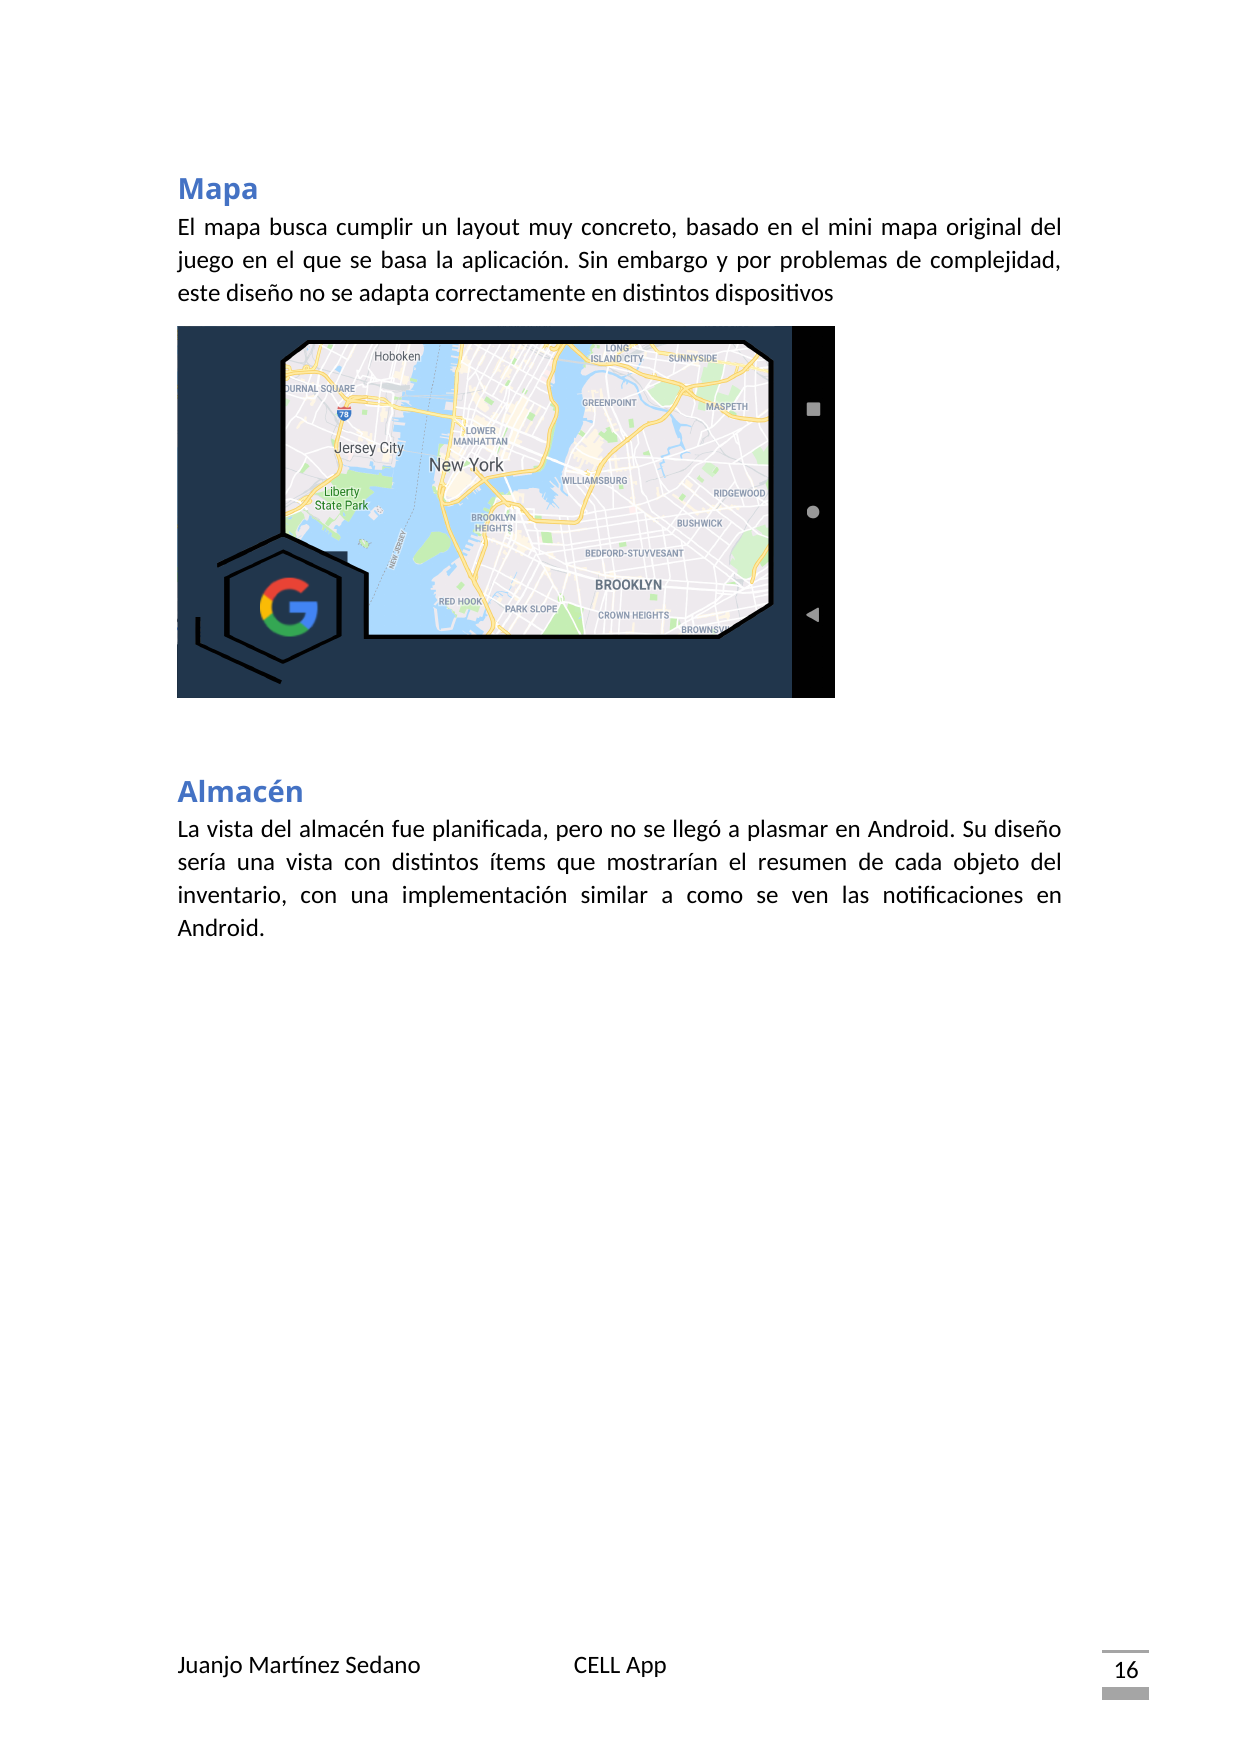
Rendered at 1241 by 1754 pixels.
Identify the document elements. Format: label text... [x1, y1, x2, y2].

subtitle Almacén [177, 771, 1063, 811]
picture [177, 326, 835, 698]
text La vista del almacén fue planificada, pero no se llegó a plasmar en Android. Su diseño sería una vista con distintos ítems que mostrarían el resumen de cada objeto del inventario, con una implementación similar a como se ven las notificaciones en Android. [177, 814, 1063, 943]
text El mapa busca cumplir un layout muy concreto, basado en el mini mapa original del juego en el que se basa la aplicación. Sin embargo y por problemas de complejidad, este diseño no se adapta correctamente en distintos dispositivos [177, 211, 1063, 308]
subtitle Mapa [177, 168, 1063, 208]
